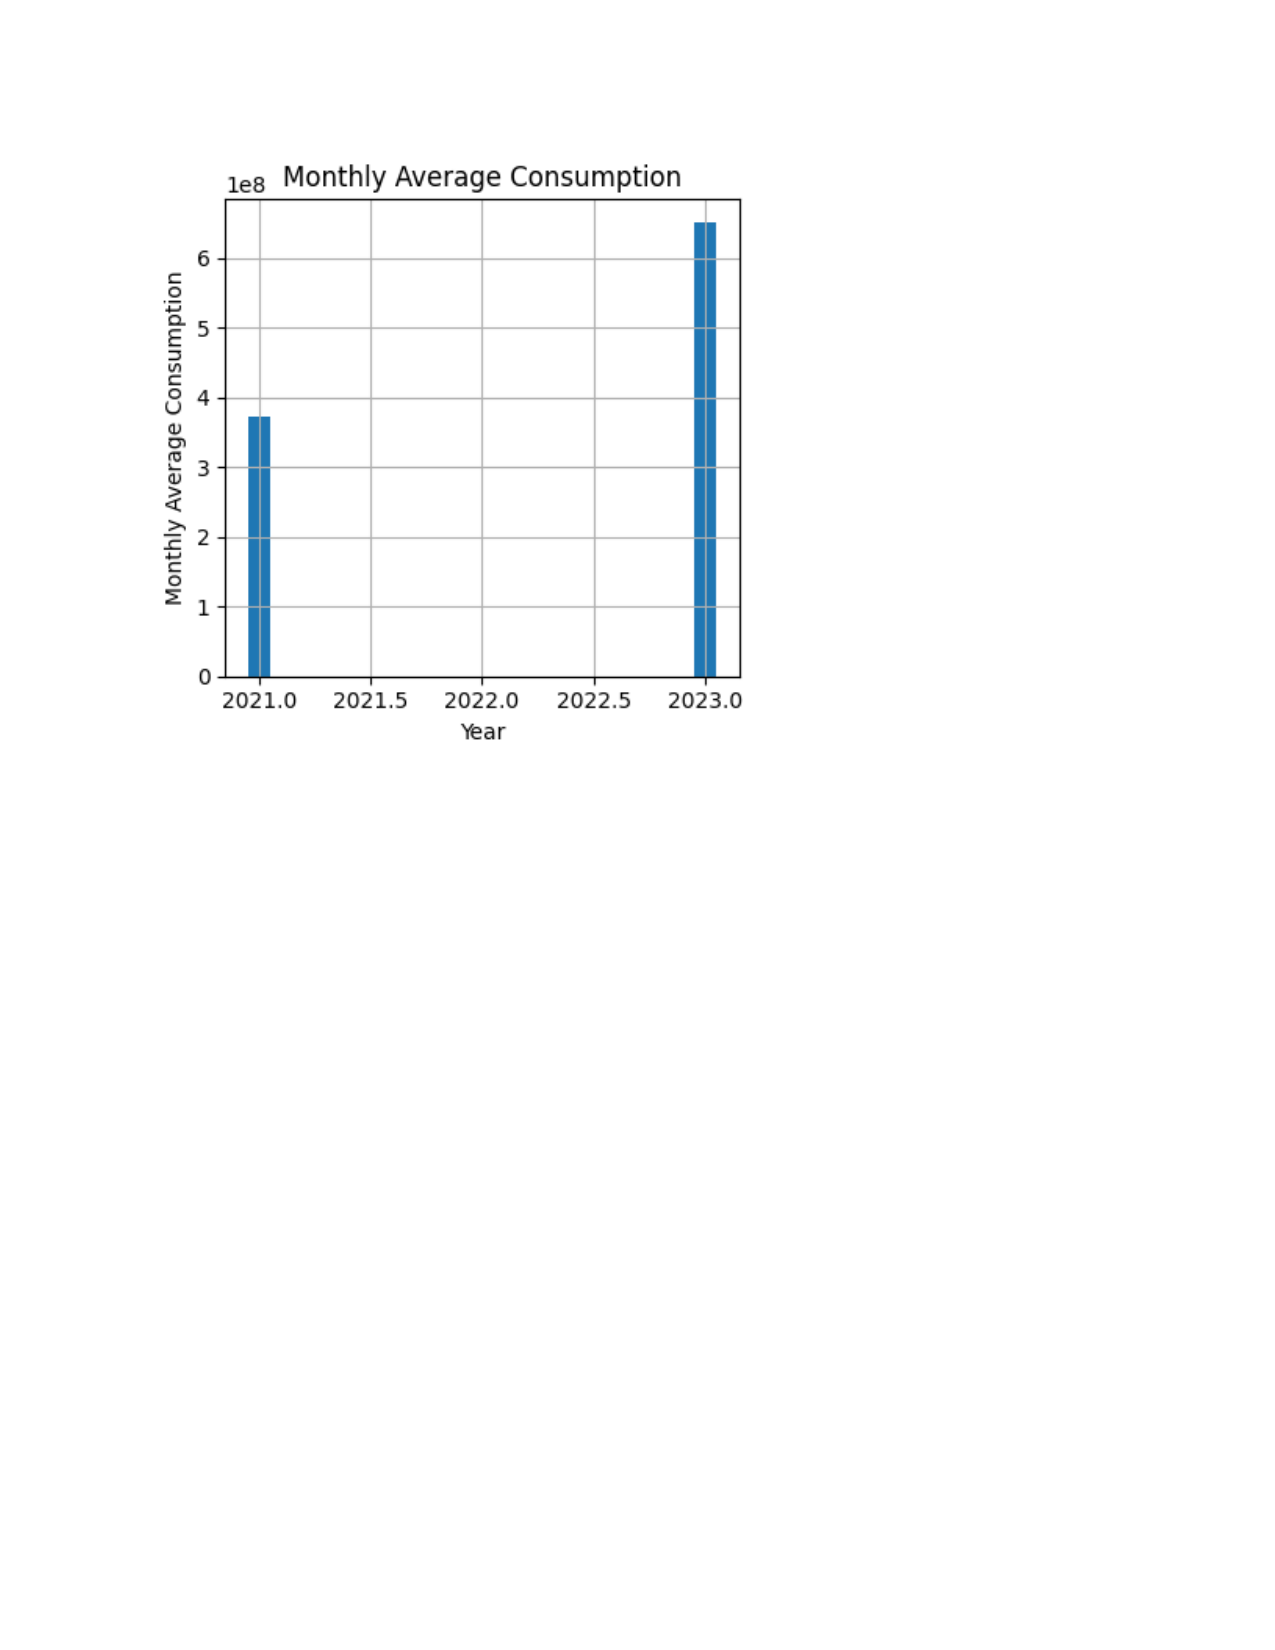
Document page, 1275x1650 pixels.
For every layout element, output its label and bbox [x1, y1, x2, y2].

picture [150, 150, 757, 760]
